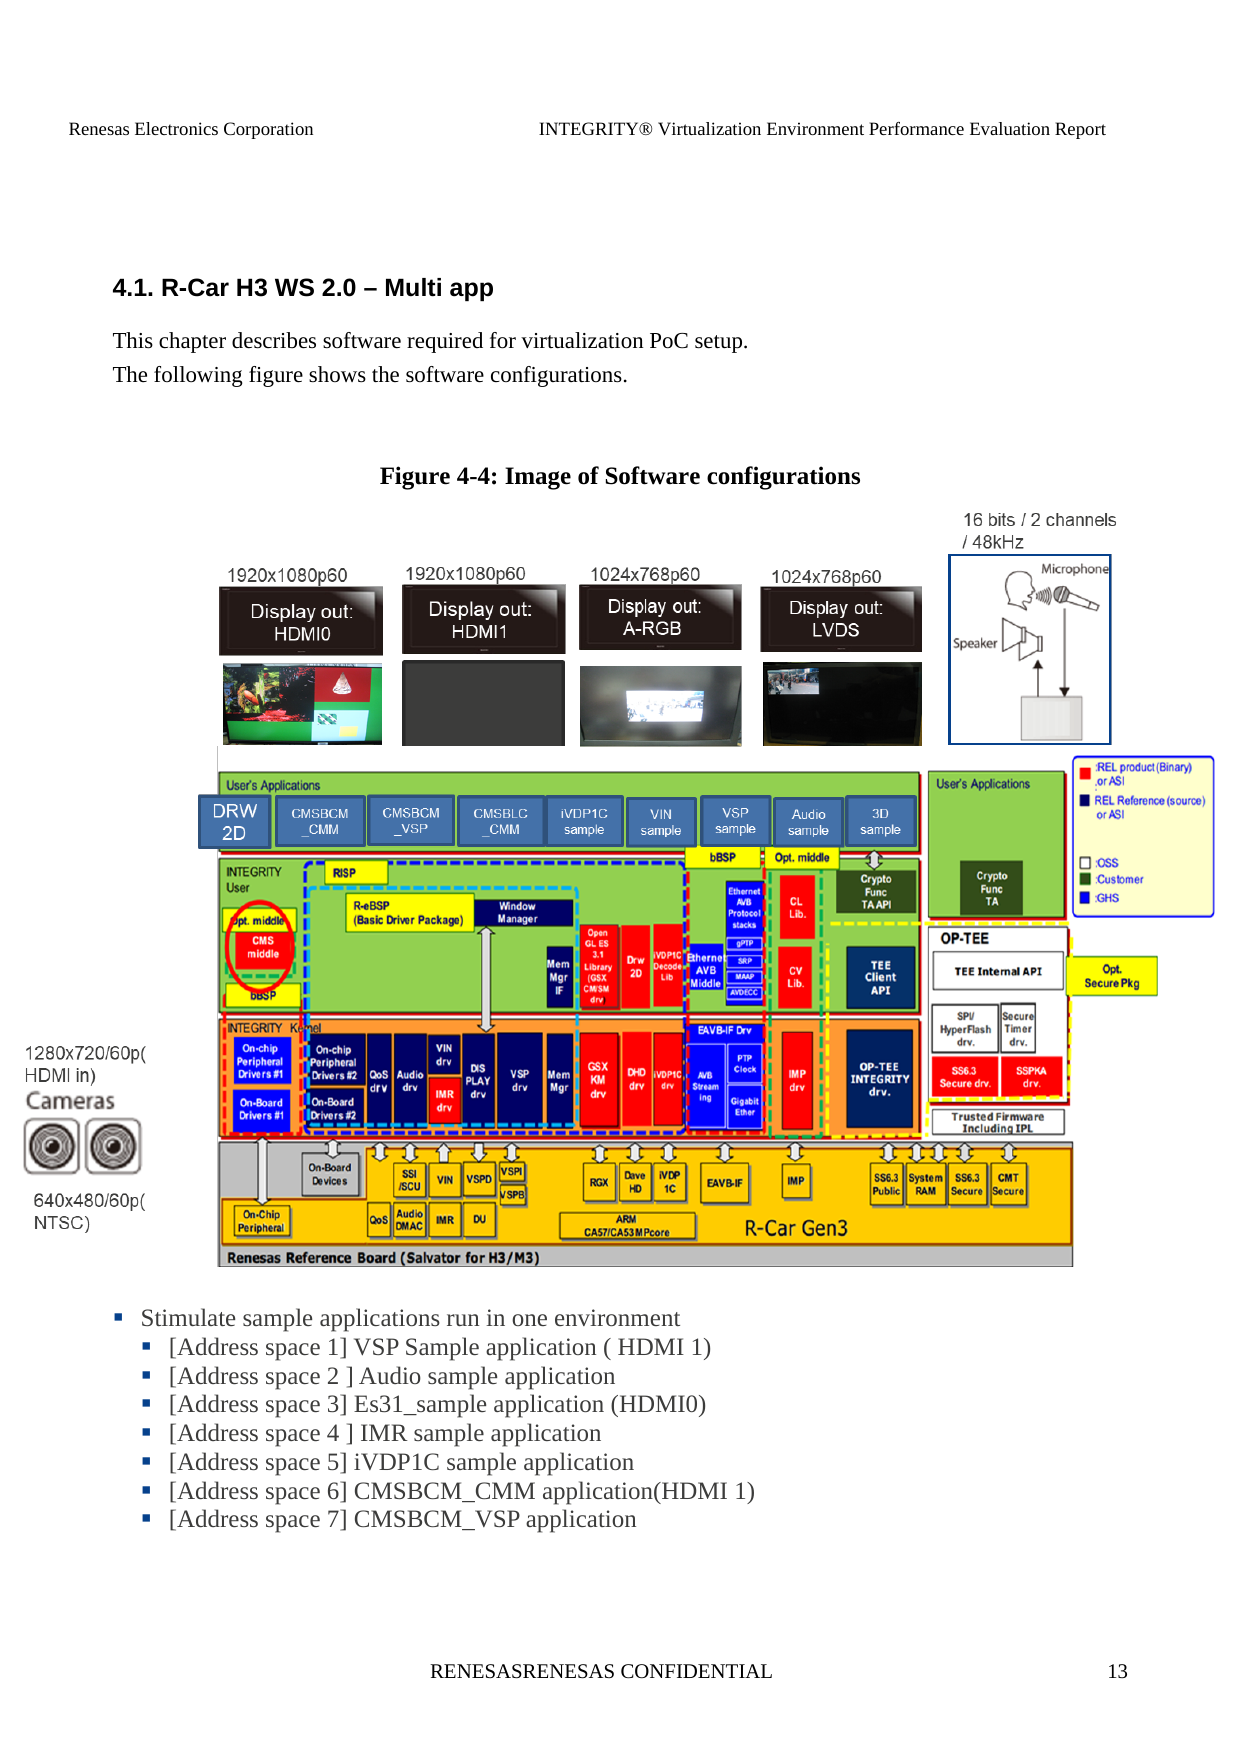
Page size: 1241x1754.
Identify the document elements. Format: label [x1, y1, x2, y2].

picture [0, 502, 1215, 1267]
